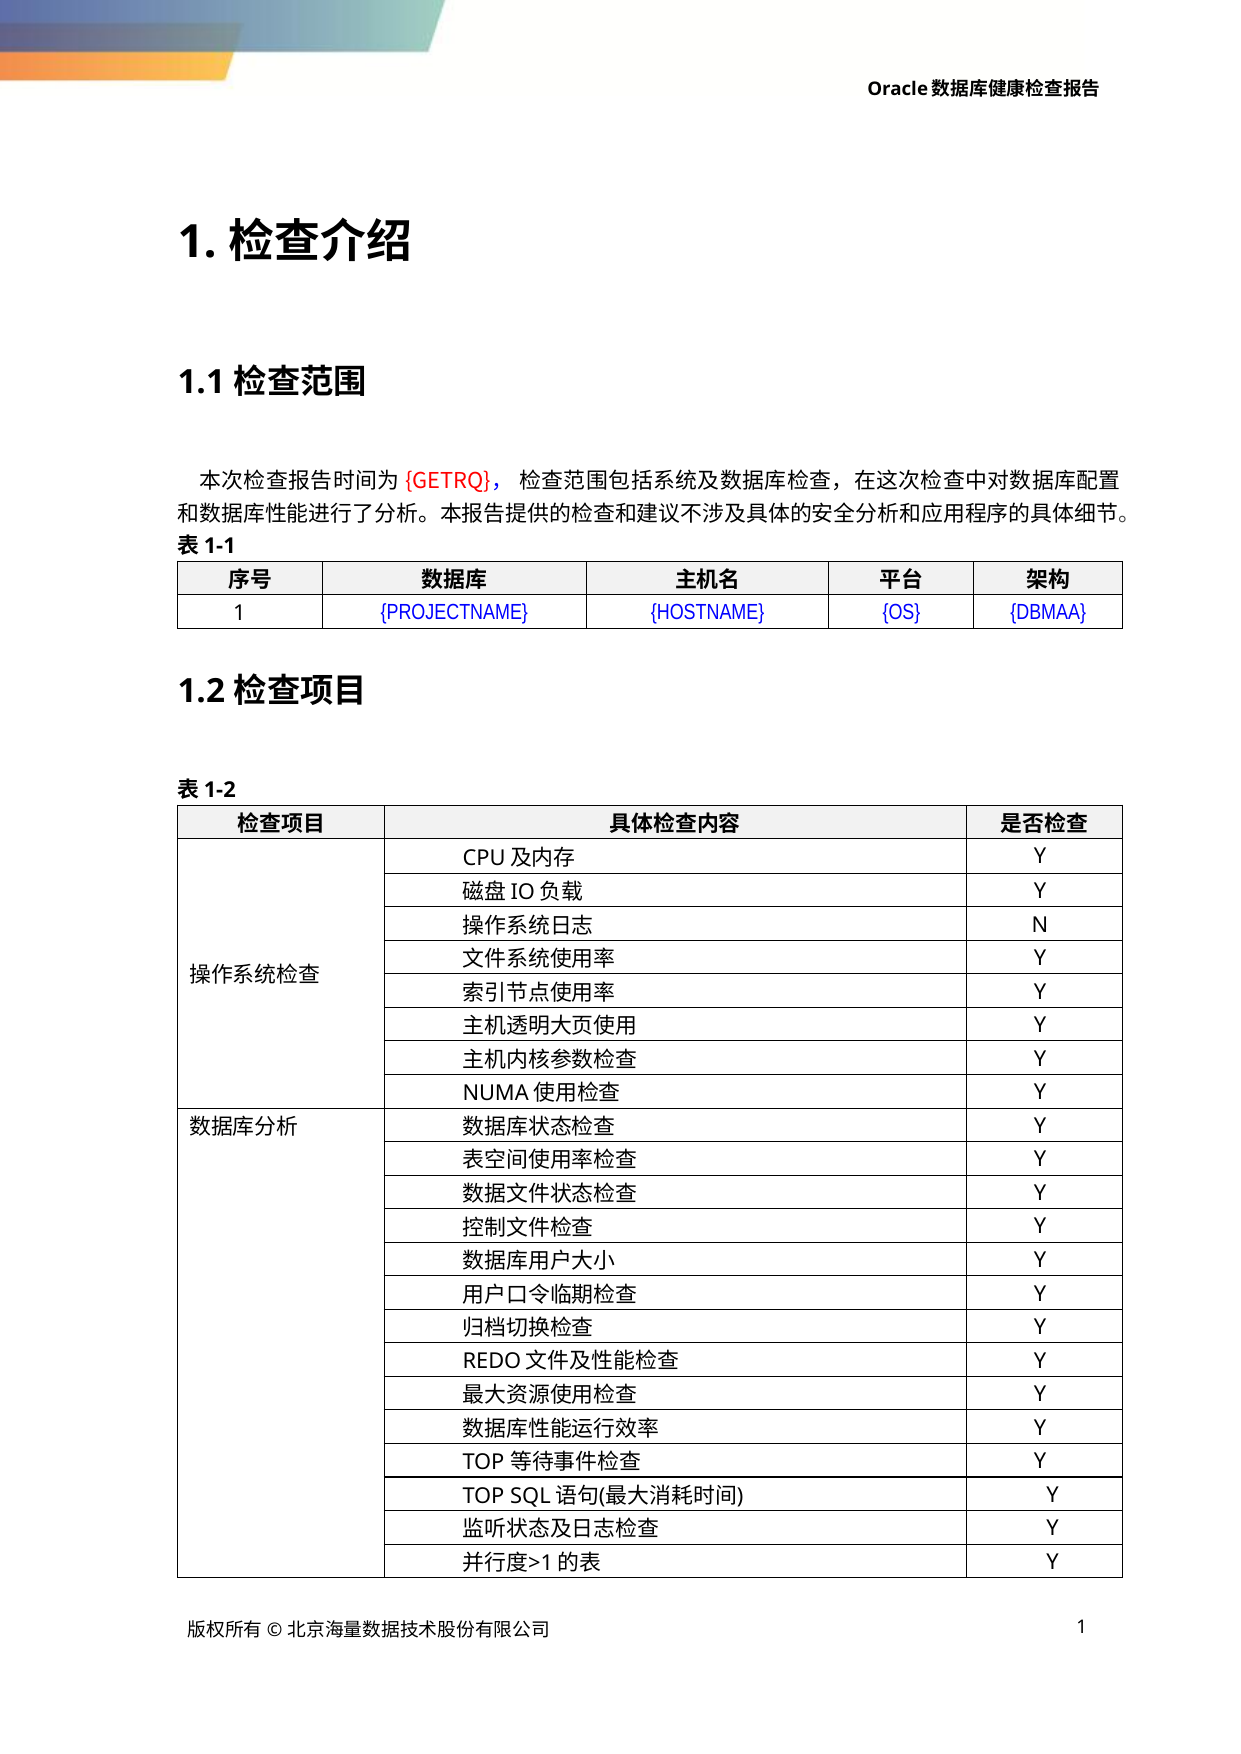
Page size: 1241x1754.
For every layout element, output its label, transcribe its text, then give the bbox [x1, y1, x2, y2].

table_header 检查项目 [178, 806, 384, 838]
table_cell Y [967, 1545, 1122, 1577]
table_cell 数据库状态检查 [385, 1109, 966, 1141]
table_cell Y [967, 1075, 1122, 1107]
table_cell Y [967, 1243, 1122, 1275]
table_cell 数据文件状态检查 [385, 1176, 966, 1208]
table_cell TOP 等待事件检查 [385, 1444, 966, 1476]
table_cell 表空间使用率检查 [385, 1142, 966, 1174]
table_cell Y [967, 1444, 1122, 1476]
table_cell 文件系统使用率 [385, 941, 966, 973]
table_cell Y [967, 1109, 1122, 1141]
text 表1-1 [177, 528, 1100, 561]
table_header 数据库 [323, 562, 586, 594]
table_cell 数据库分析 [178, 1109, 384, 1577]
table_cell Y [967, 974, 1122, 1007]
text 检查项目 [177, 656, 1122, 721]
table_header 序号 [178, 562, 322, 594]
table_cell {DBMAA} [974, 595, 1122, 628]
picture [992, 82, 996, 95]
table_cell 监听状态及日志检查 [385, 1511, 966, 1543]
table_cell 数据库性能运行效率 [385, 1410, 966, 1443]
table_cell Y [967, 1176, 1122, 1208]
table_cell Y [967, 1343, 1122, 1376]
table_cell Y [967, 1209, 1122, 1242]
table_cell 用户口令临期检查 [385, 1276, 966, 1309]
text 检查介绍 [177, 189, 1100, 287]
table_cell Y [967, 1142, 1122, 1174]
table_cell Y [967, 839, 1122, 873]
text 表1-2 [177, 772, 1100, 804]
table_cell Y [967, 1410, 1122, 1443]
table_cell NUMA使用检查 [385, 1075, 966, 1107]
table_cell Y [967, 1276, 1122, 1309]
table_cell 操作系统日志 [385, 907, 966, 940]
table_cell Y [967, 941, 1122, 973]
table_cell N [967, 907, 1122, 940]
table_cell {HOSTNAME} [587, 595, 828, 628]
table_cell 归档切换检查 [385, 1310, 966, 1342]
table_cell 操作系统检查 [178, 839, 384, 1107]
table_cell 最大资源使用检查 [385, 1377, 966, 1409]
picture [0, 0, 1085, 96]
table_cell 索引节点使用率 [385, 974, 966, 1007]
table_cell TOP SQL语句(最大消耗时间) [385, 1478, 966, 1510]
table_cell Y [967, 1041, 1122, 1074]
text 本次检查报告时间为 {GETRQ}， 检查范围包括系统及数据库检查，在这次检查中对数据库配置和数据库性能进行了分析。本报告提供的检查和建议不涉及具体的安全分析和应用程序的具体细节。 [177, 463, 1122, 528]
table_header 主机名 [587, 562, 828, 594]
table_header 是否检查 [967, 806, 1122, 838]
table_header 具体检查内容 [385, 806, 966, 838]
table_cell 主机内核参数检查 [385, 1041, 966, 1074]
table_cell CPU及内存 [385, 839, 966, 873]
table_cell {PROJECTNAME} [323, 595, 586, 628]
table_cell REDO文件及性能检查 [385, 1343, 966, 1376]
table_cell 磁盘IO负载 [385, 874, 966, 906]
table_cell Y [967, 1511, 1122, 1543]
picture [1009, 83, 1016, 96]
table_cell 控制文件检查 [385, 1209, 966, 1242]
table_cell Y [967, 874, 1122, 906]
table_header 架构 [974, 562, 1122, 594]
table_cell {OS} [829, 595, 973, 628]
table_cell 主机透明大页使用 [385, 1008, 966, 1040]
table_cell 数据库用户大小 [385, 1243, 966, 1275]
text 检查范围 [177, 347, 1122, 412]
table_cell Y [967, 1310, 1122, 1342]
table_cell 并行度>1的表 [385, 1545, 966, 1577]
table_cell Y [967, 1008, 1122, 1040]
picture [935, 86, 944, 96]
table_cell Y [967, 1478, 1122, 1510]
table_cell Y [967, 1377, 1122, 1409]
picture [972, 83, 980, 96]
table_cell 1 [178, 595, 322, 628]
table_header 平台 [829, 562, 973, 594]
